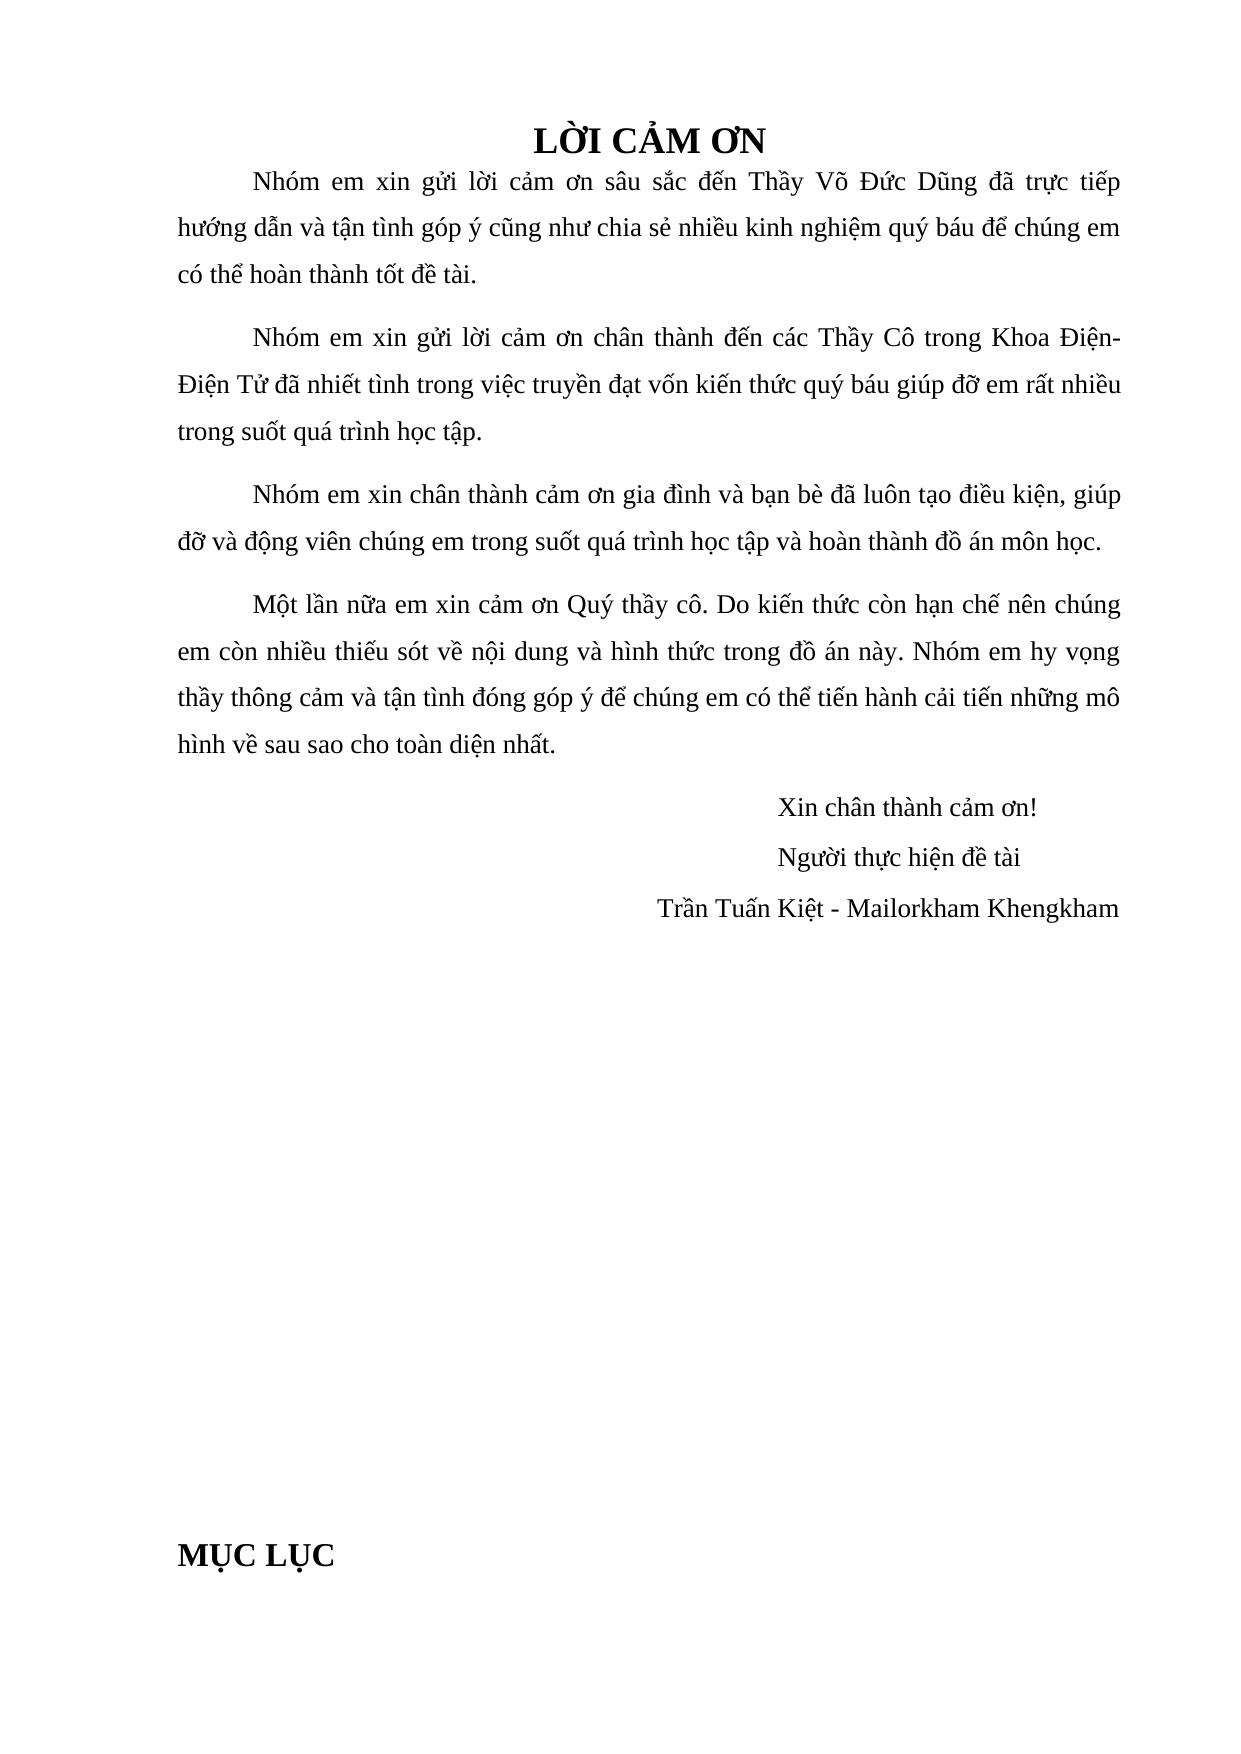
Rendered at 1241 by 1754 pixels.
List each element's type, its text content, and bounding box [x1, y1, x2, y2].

text Nhóm em xin gửi lời cảm ơn sâu sắc đến Thầy Võ Đức Dũng đã trực tiếp hướng dẫn và tận tình góp ý cũng như chia sẻ nhiều kinh nghiệm quý báu để chúng em có thể hoàn thành tốt đề tài. [177, 165, 1122, 289]
text Trần Tuấn Kiệt - Mailorkham Khengkham [177, 892, 1122, 923]
text MỤC LỤC [177, 1536, 1122, 1574]
text Một lần nữa em xin cảm ơn Quý thầy cô. Do kiến thức còn hạn chế nên chúng em còn nhiều thiếu sót về nội dung và hình thức trong đồ án này. Nhóm em hy vọng thầy thông cảm và tận tình đóng góp ý để chúng em có thể tiến hành cải tiến những mô hình về sau sao cho toàn diện nhất. [177, 588, 1122, 759]
text Nhóm em xin gửi lời cảm ơn chân thành đến các Thầy Cô trong Khoa Điện- Điện Tử đã nhiết tình trong việc truyền đạt vốn kiến thức quý báu giúp đỡ em rất nhiều trong suốt quá trình học tập. [177, 321, 1122, 446]
text LỜI CẢM ƠN [177, 118, 1122, 161]
text Nhóm em xin chân thành cảm ơn gia đình và bạn bè đã luôn tạo điều kiện, giúp đỡ và động viên chúng em trong suốt quá trình học tập và hoàn thành đồ án môn học. [177, 478, 1122, 556]
text Người thực hiện đề tài [177, 842, 1122, 873]
text Xin chân thành cảm ơn! [177, 791, 1122, 822]
